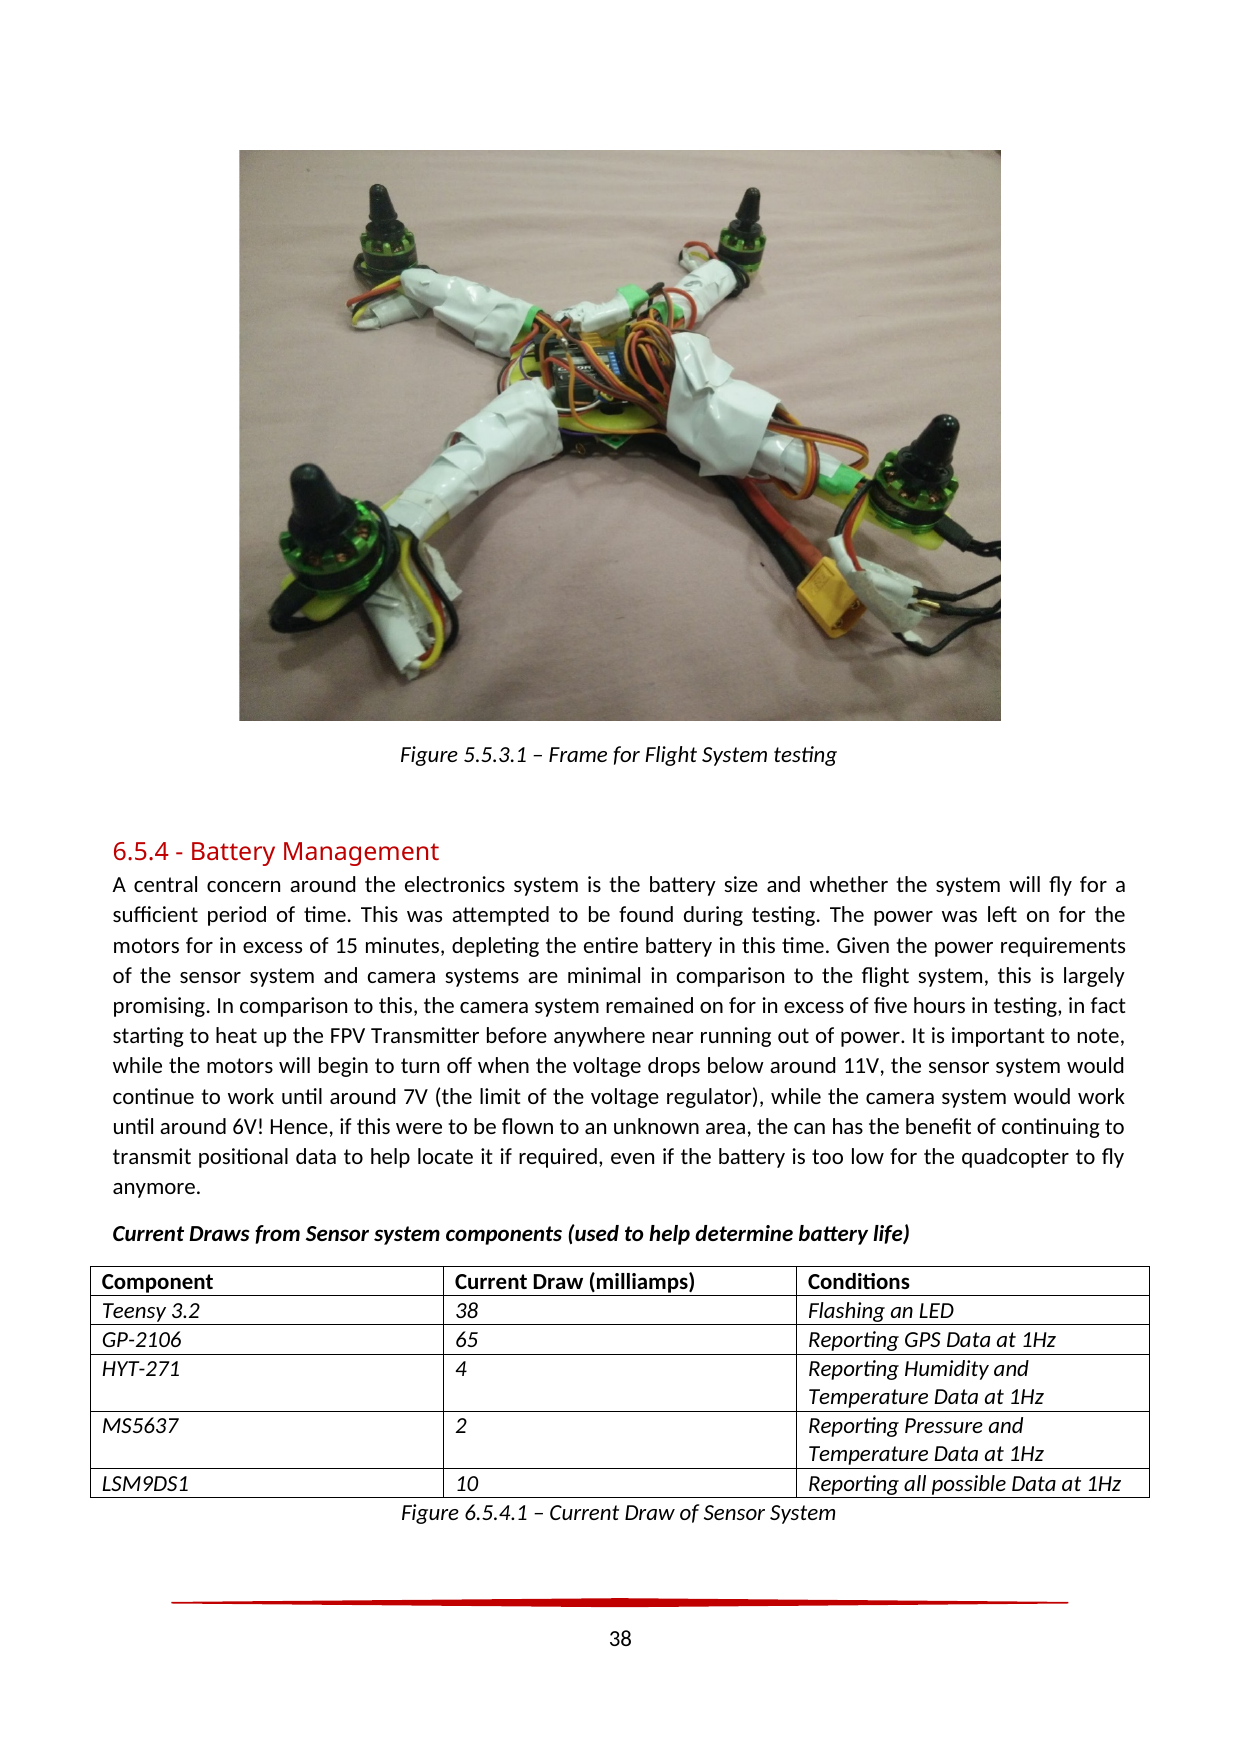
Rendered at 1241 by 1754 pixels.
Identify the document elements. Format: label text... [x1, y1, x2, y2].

table_cell MS5637 [91, 1412, 443, 1468]
table_cell 2 [444, 1412, 796, 1468]
table_cell GP-2106 [91, 1325, 443, 1353]
table_header Component [91, 1267, 443, 1295]
table_cell Reporting Pressure and Temperature Data at 1Hz [797, 1412, 1149, 1468]
table_cell Reporting GPS Data at 1Hz [797, 1325, 1149, 1353]
table_cell Reporting Humidity and Temperature Data at 1Hz [797, 1355, 1149, 1411]
table_cell Flashing an LED [797, 1296, 1149, 1324]
picture [239, 150, 1001, 721]
table_cell 10 [444, 1469, 796, 1497]
table_cell LSM9DS1 [91, 1469, 443, 1497]
table_cell 65 [444, 1325, 796, 1353]
text Current Draws from Sensor system components (used to help determine battery life) [112, 1219, 1128, 1247]
text Figure 5.5.3.1 – Frame for Flight System testing [112, 740, 1128, 768]
table_cell Reporting all possible Data at 1Hz [797, 1469, 1149, 1497]
table_cell 4 [444, 1355, 796, 1411]
table_cell 38 [444, 1296, 796, 1324]
subtitle 6.5.4 - Battery Management [112, 834, 1128, 868]
text Figure 6.5.4.1 – Current Draw of Sensor System [112, 1498, 1128, 1526]
table_cell Teensy 3.2 [91, 1296, 443, 1324]
table_header Current Draw (milliamps) [444, 1267, 796, 1295]
table_cell HYT-271 [91, 1355, 443, 1411]
table_header Conditions [797, 1267, 1149, 1295]
text A central concern around the electronics system is the battery size and whether the system will fly for a sufficient period of time. This was attempted to be found during testing. The power was left on for the motors for in excess of 15 minutes, depleting the entire battery in this time. Given the power requirements of the sensor system and camera systems are minimal in comparison to the flight system, this is largely promising. In comparison to this, the camera system remained on for in excess of five hours in testing, in fact starting to heat up the FPV Transmitter before anywhere near running out of power. It is important to note, while the motors will begin to turn off when the voltage drops below around 11V, the sensor system would continue to work until around 7V (the limit of the voltage regulator), while the camera system would work until around 6V! Hence, if this were to be flown to an unknown area, the can has the benefit of continuing to transmit positional data to help locate it if required, even if the battery is too low for the quadcopter to fly anymore. [112, 870, 1128, 1201]
